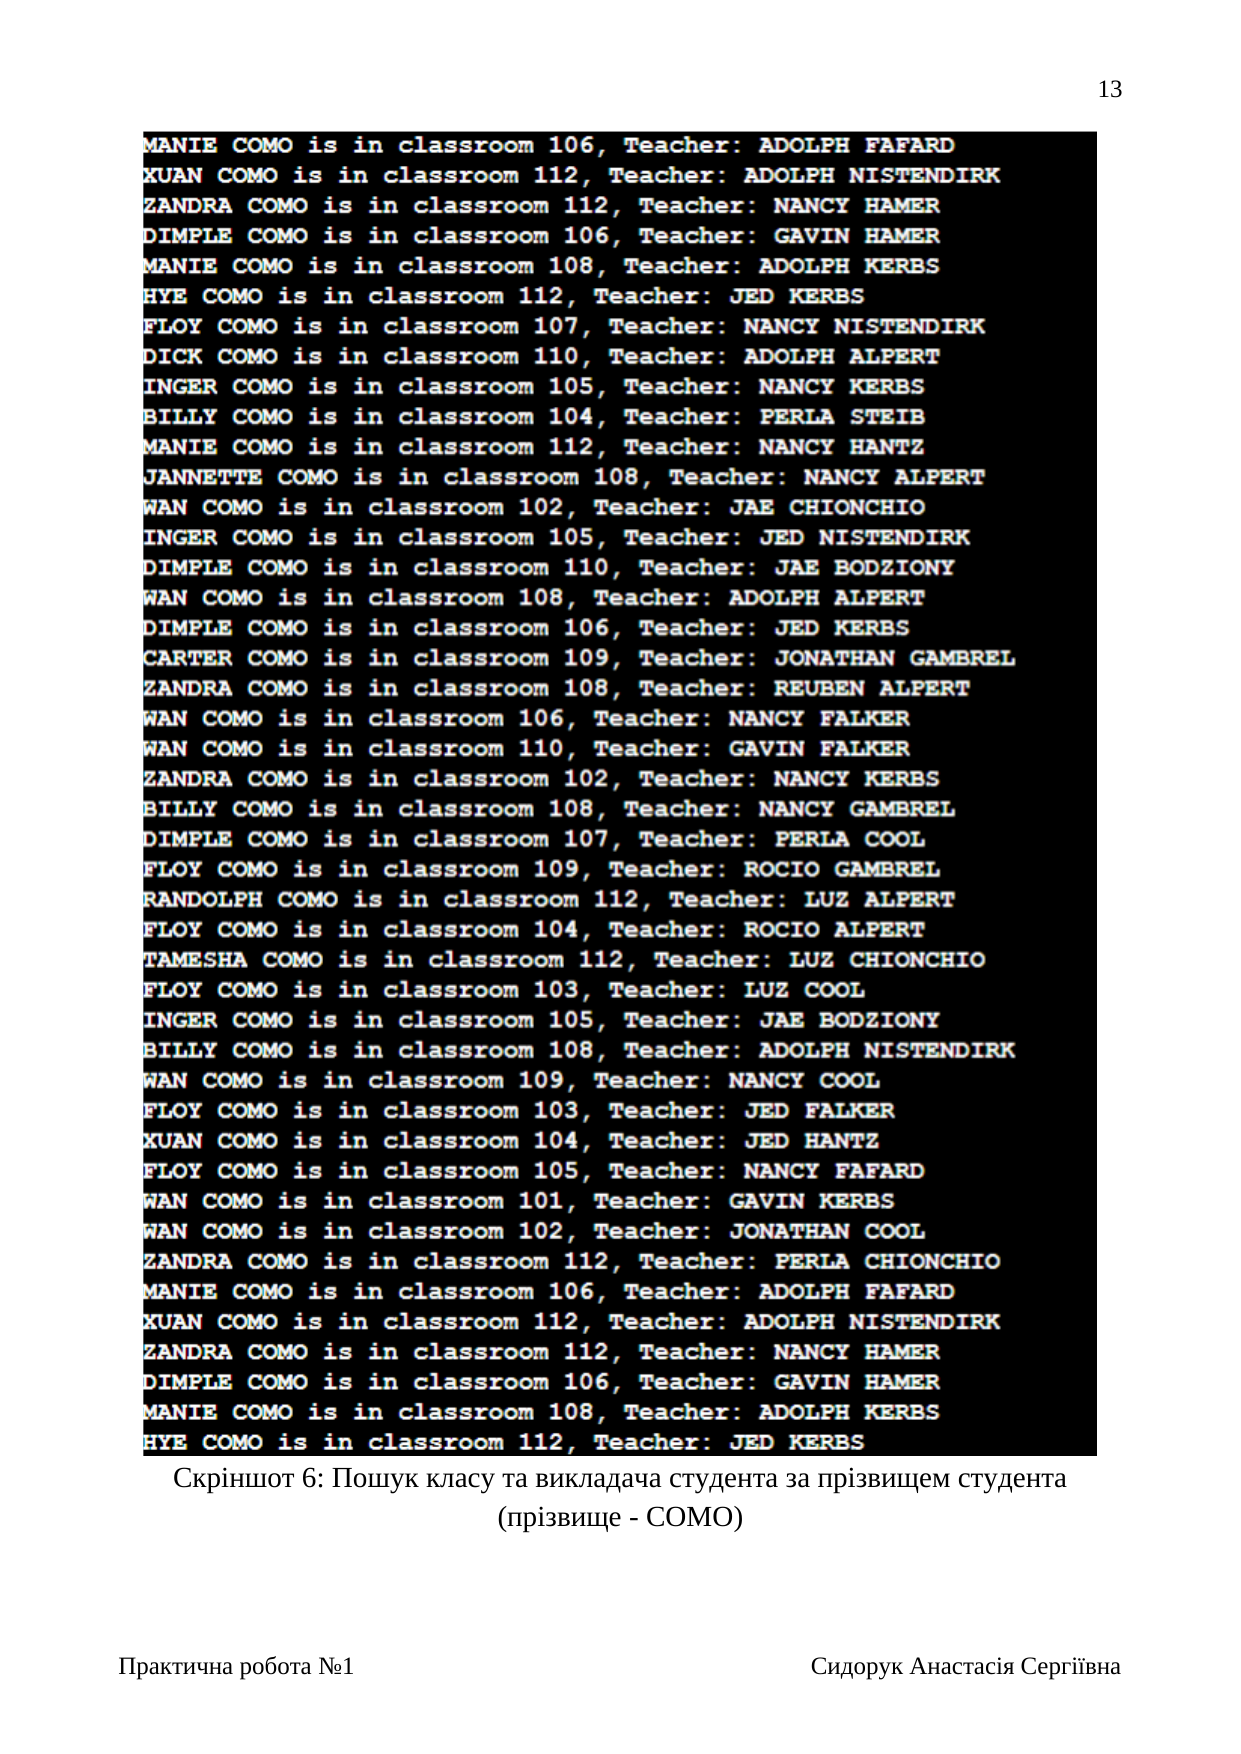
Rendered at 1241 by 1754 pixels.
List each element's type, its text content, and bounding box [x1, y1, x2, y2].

text Скріншот 6: Пошук класу та викладача студента за прізвищем студента (прізвище - COMO) [118, 1460, 1122, 1532]
picture [143, 131, 1097, 1456]
